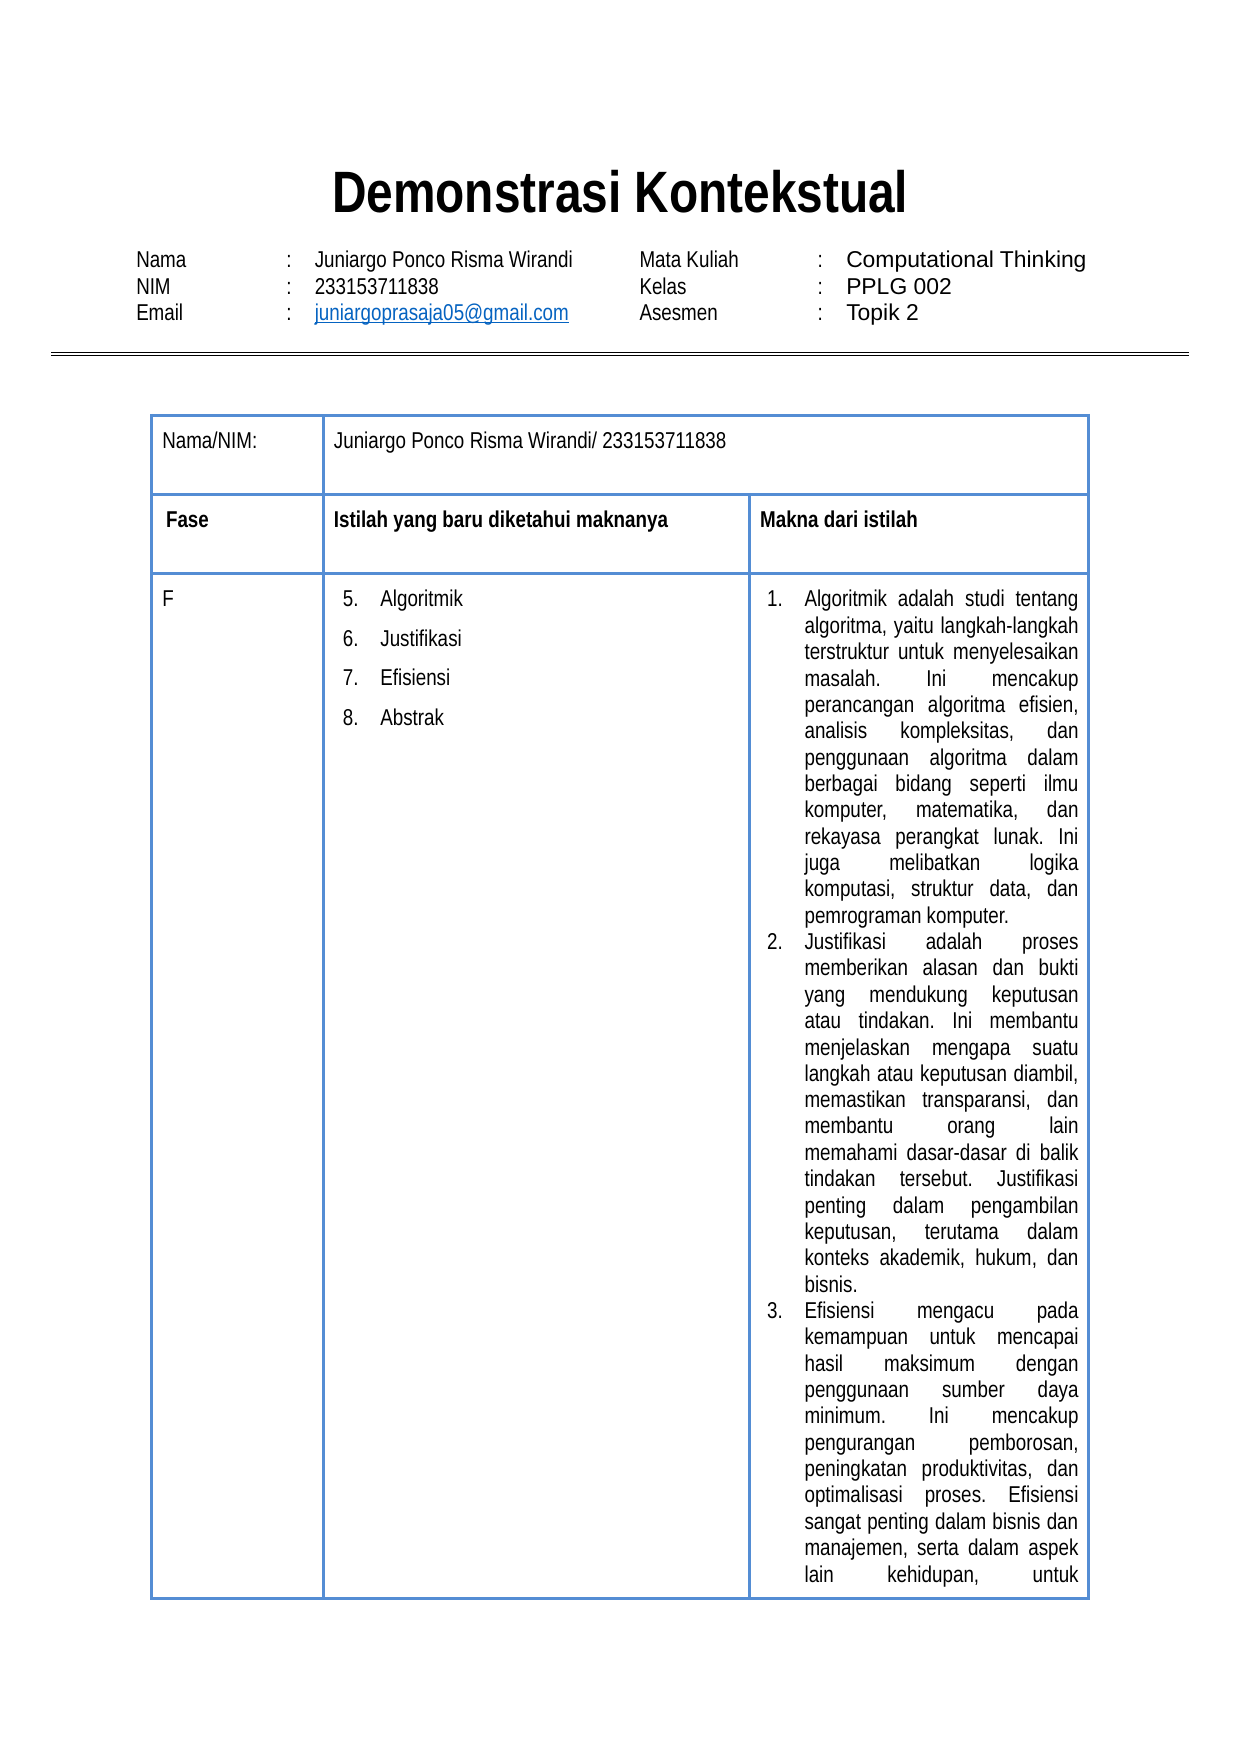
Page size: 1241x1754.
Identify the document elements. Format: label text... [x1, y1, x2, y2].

table_header Juniargo Ponco Risma Wirandi/ 233153711838 [325, 417, 1087, 493]
table_cell Istilah yang baru diketahui maknanya [325, 496, 748, 572]
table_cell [751, 575, 1087, 1597]
table_header Nama/NIM: [153, 417, 322, 493]
table_cell Fase [153, 496, 322, 572]
table_cell Makna dari istilah [751, 496, 1087, 572]
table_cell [325, 575, 748, 1597]
table_cell F [153, 575, 322, 1597]
